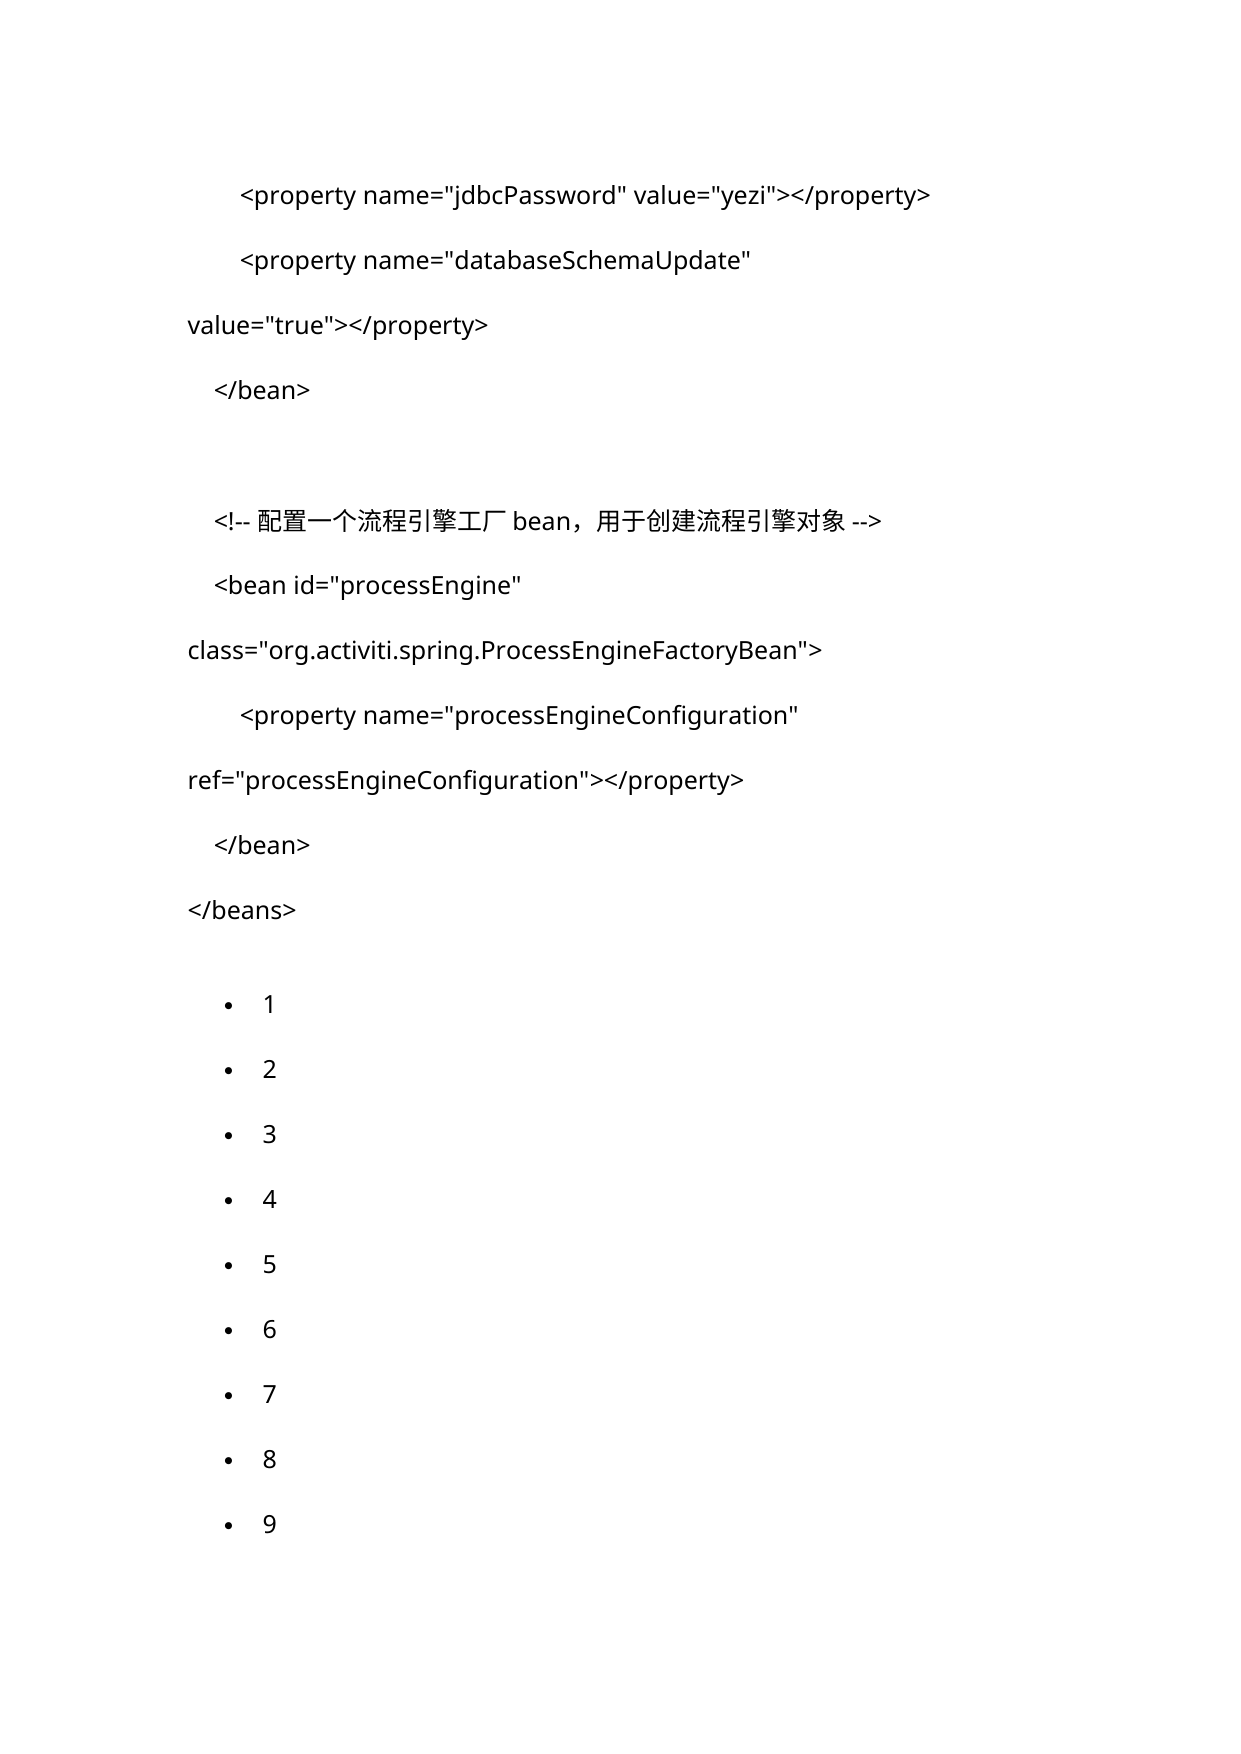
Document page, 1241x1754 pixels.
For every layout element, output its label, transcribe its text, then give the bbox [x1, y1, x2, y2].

text <!-- 配置一个流程引擎工厂bean，用于创建流程引擎对象 --> [187, 487, 1053, 552]
list 3 [225, 1101, 1053, 1166]
list 4 [225, 1166, 1053, 1231]
list 6 [225, 1296, 1053, 1361]
text <property name="jdbcPassword" value="yezi"></property> [187, 162, 1053, 227]
text </bean> [187, 812, 1053, 877]
list 9 [225, 1491, 1053, 1556]
text </bean> [187, 357, 1053, 422]
text </beans> [187, 877, 1053, 942]
list 8 [225, 1426, 1053, 1491]
list 1 [225, 971, 1053, 1036]
text <property name="databaseSchemaUpdate" value="true"></property> [187, 227, 1053, 357]
list 2 [225, 1036, 1053, 1101]
list 7 [225, 1361, 1053, 1426]
list 5 [225, 1231, 1053, 1296]
text <bean id="processEngine" class="org.activiti.spring.ProcessEngineFactoryBean"> [187, 552, 1053, 682]
text <property name="processEngineConfiguration" ref="processEngineConfiguration"></property> [187, 682, 1053, 812]
